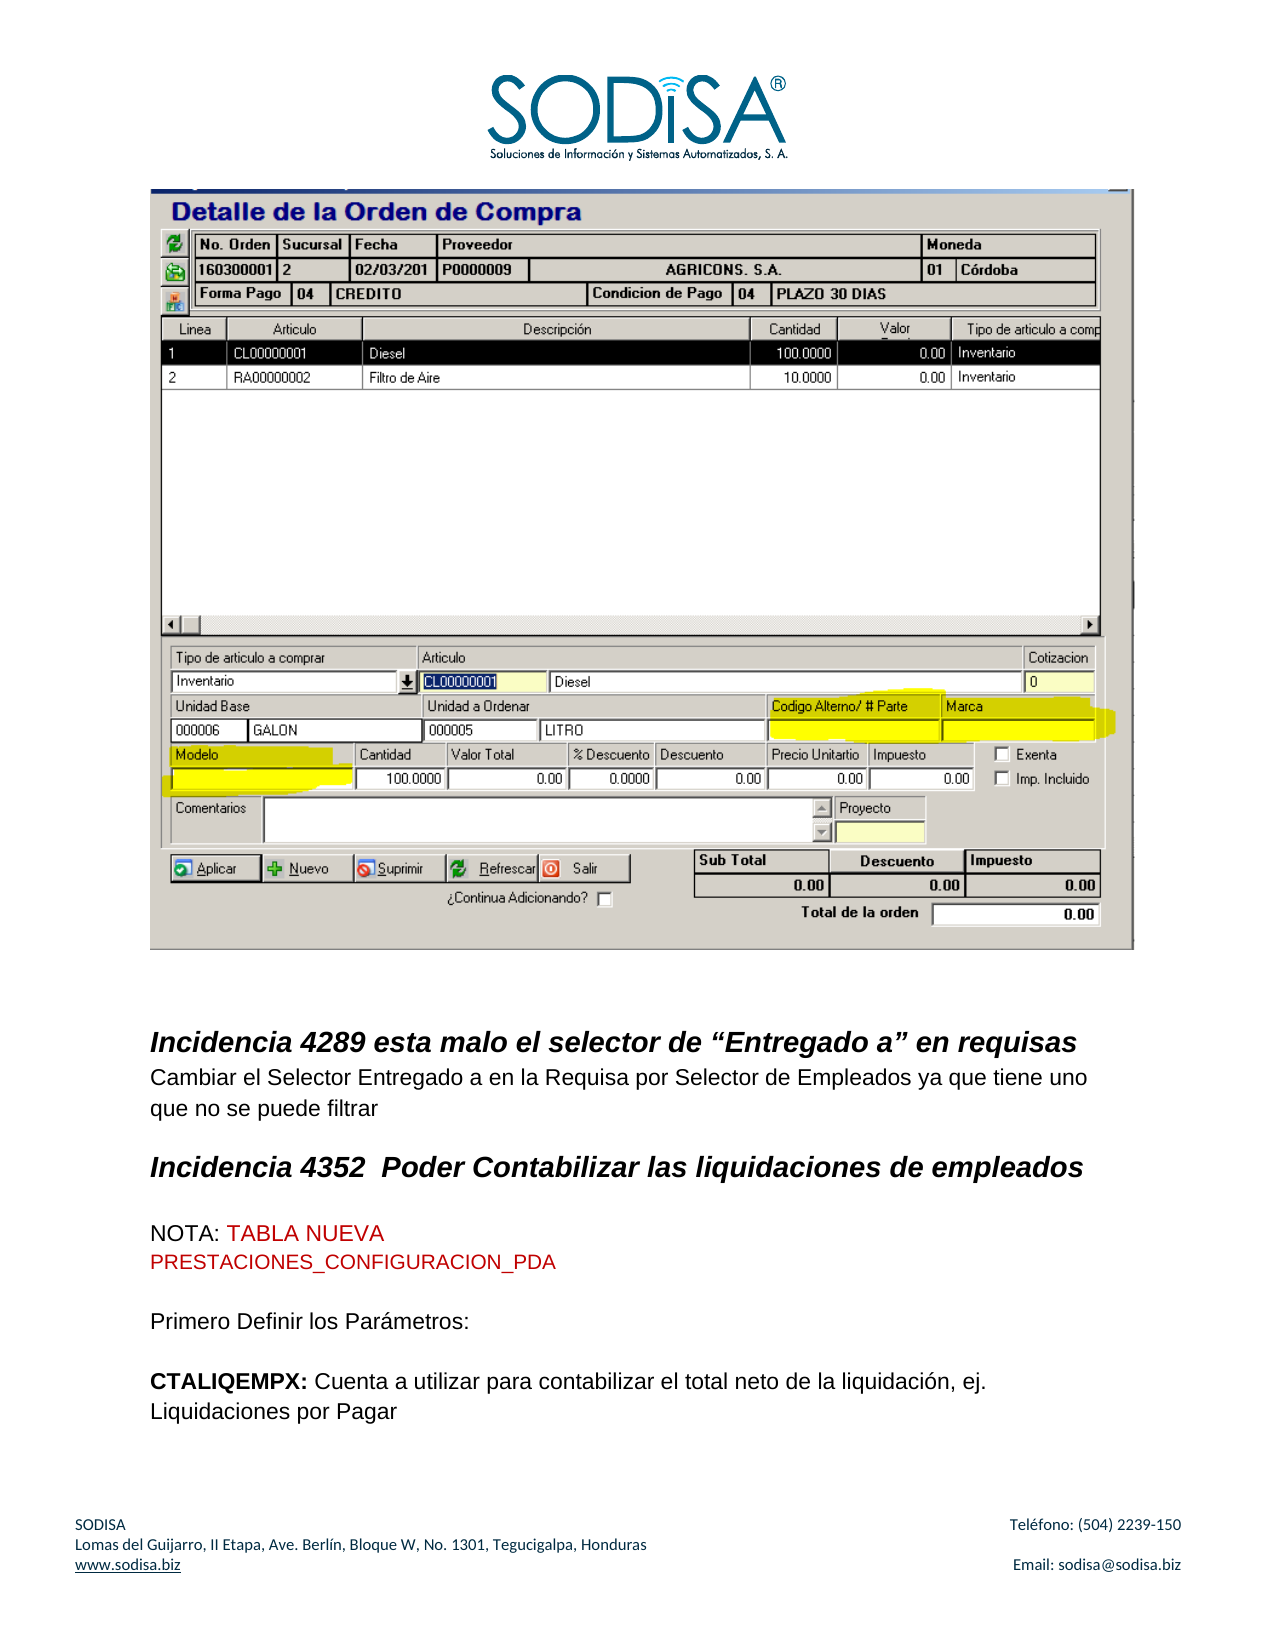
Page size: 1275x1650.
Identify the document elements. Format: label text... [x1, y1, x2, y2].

text NOTA: TABLA NUEVA [150, 1220, 1125, 1246]
text Primero Definir los Parámetros: [150, 1308, 1125, 1334]
text PRESTACIONES_CONFIGURACION_PDA [150, 1250, 1125, 1274]
subtitle Incidencia 4352 Poder Contabilizar las liquidaciones de empleados [150, 1150, 1125, 1183]
text Cambiar el Selector Entregado a en la Requisa por Selector de Empleados ya que tiene uno que no se puede filtrar [150, 1064, 1125, 1121]
text CTALIQEMPX: Cuenta a utilizar para contabilizar el total neto de la liquidación, ej. Liquidaciones por Pagar [150, 1368, 1125, 1425]
subtitle Incidencia 4289 esta malo el selector de “Entregado a” en requisas [150, 1024, 1125, 1058]
picture [150, 189, 1135, 950]
